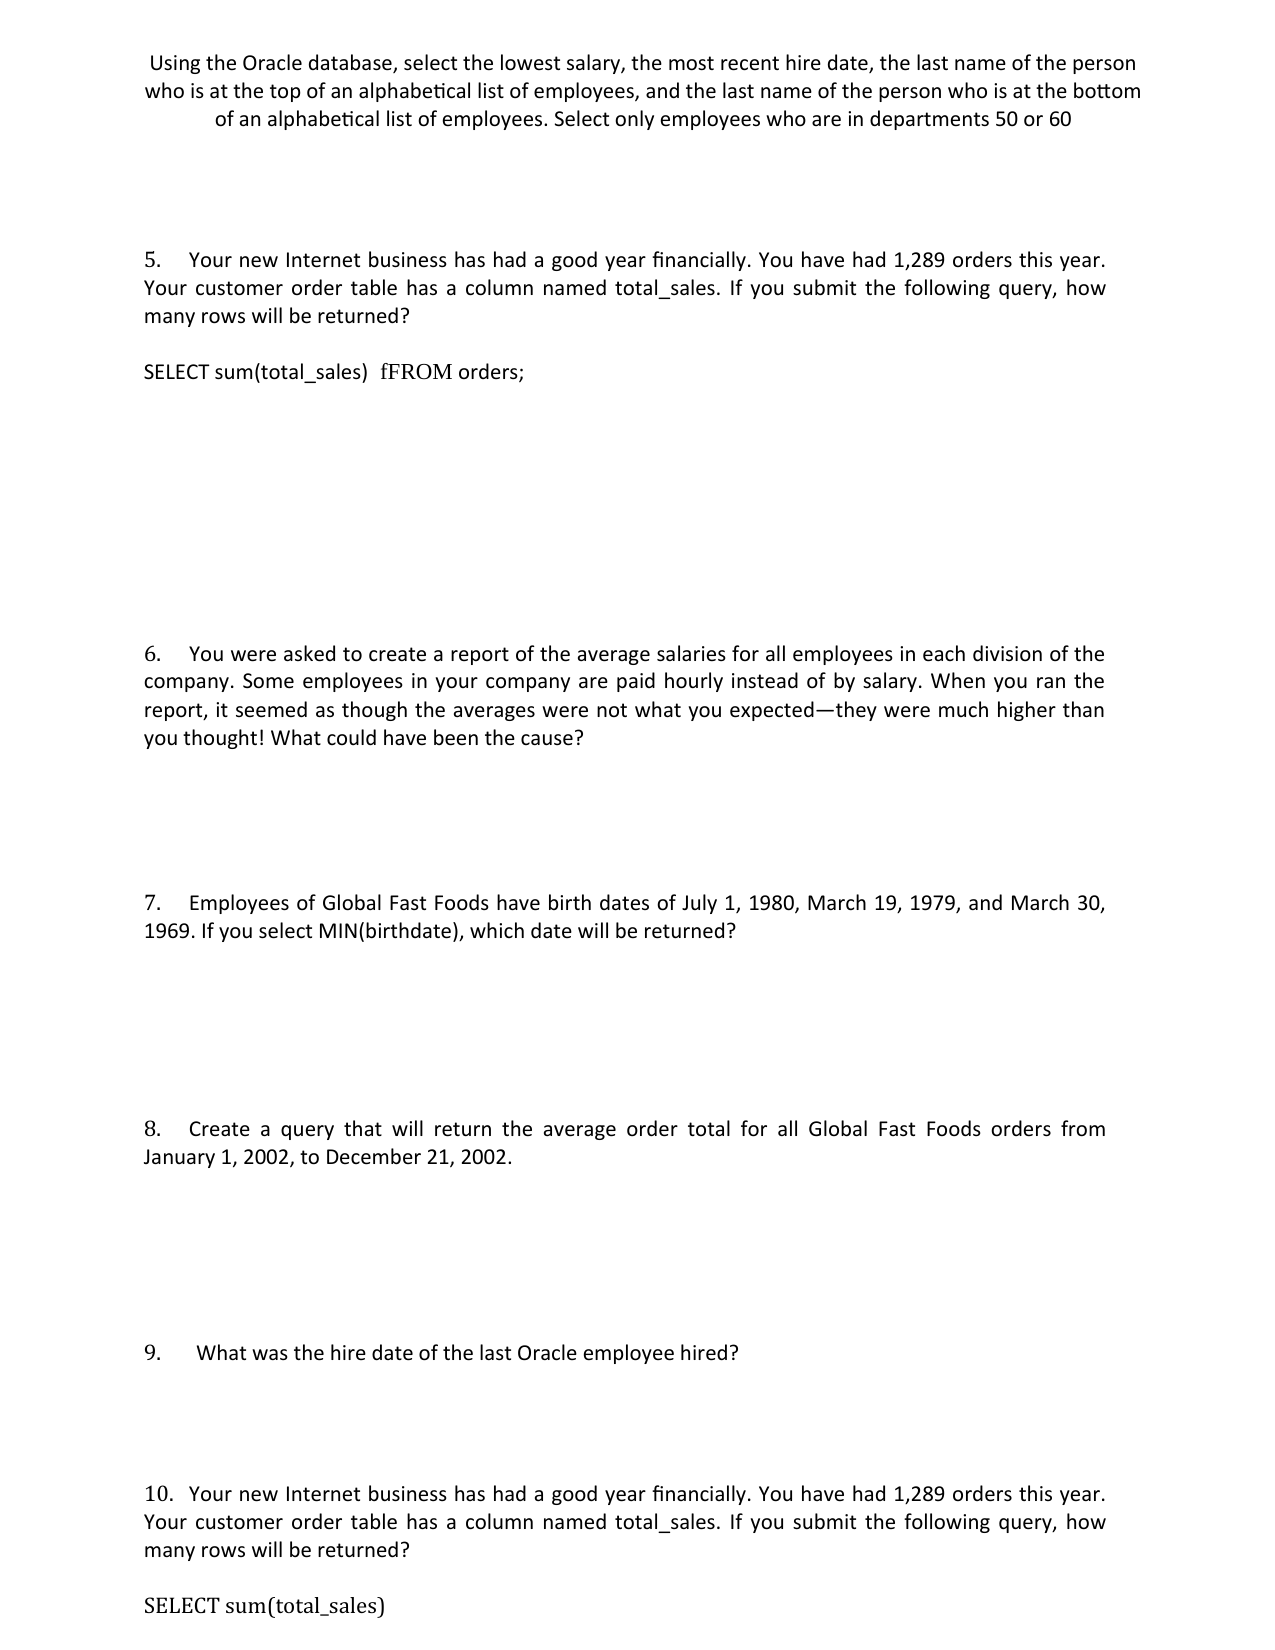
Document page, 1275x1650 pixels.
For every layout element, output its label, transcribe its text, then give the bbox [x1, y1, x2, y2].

list Create a query that will return the average order total for all Global Fast Foods orders from January 1, 2002, to December 21, 2002. [143, 1114, 1108, 1170]
text Using the Oracle database, select the lowest salary, the most recent hire date, the last name of the person who is at the top of an alphabetical list of employees, and the last name of the person who is at the bottom of an alphabetical list of employees. Select only employees who are in departments 50 or 60 [143, 48, 1144, 132]
text SELECT sum(total_sales) fFROM orders; [143, 357, 1144, 385]
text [143, 1592, 445, 1618]
list Your new Internet business has had a good year financially. You have had 1,289 orders this year. Your customer order table has a column named total_sales. If you submit the following query, how many rows will be returned? [143, 245, 1108, 329]
list You were asked to create a report of the average salaries for all employees in each division of the company. Some employees in your company are paid hourly instead of by salary. When you ran the report, it seemed as though the averages were not what you expected—they were much higher than you thought! What could have been the cause? [143, 639, 1108, 751]
list Employees of Global Fast Foods have birth dates of July 1, 1980, March 19, 1979, and March 30, 1969. If you select MIN(birthdate), which date will be returned? [143, 888, 1108, 944]
list What was the hire date of the last Oracle employee hired? [143, 1338, 1144, 1366]
list Your new Internet business has had a good year financially. You have had 1,289 orders this year. Your customer order table has a column named total_sales. If you submit the following query, how many rows will be returned? [143, 1479, 1108, 1563]
